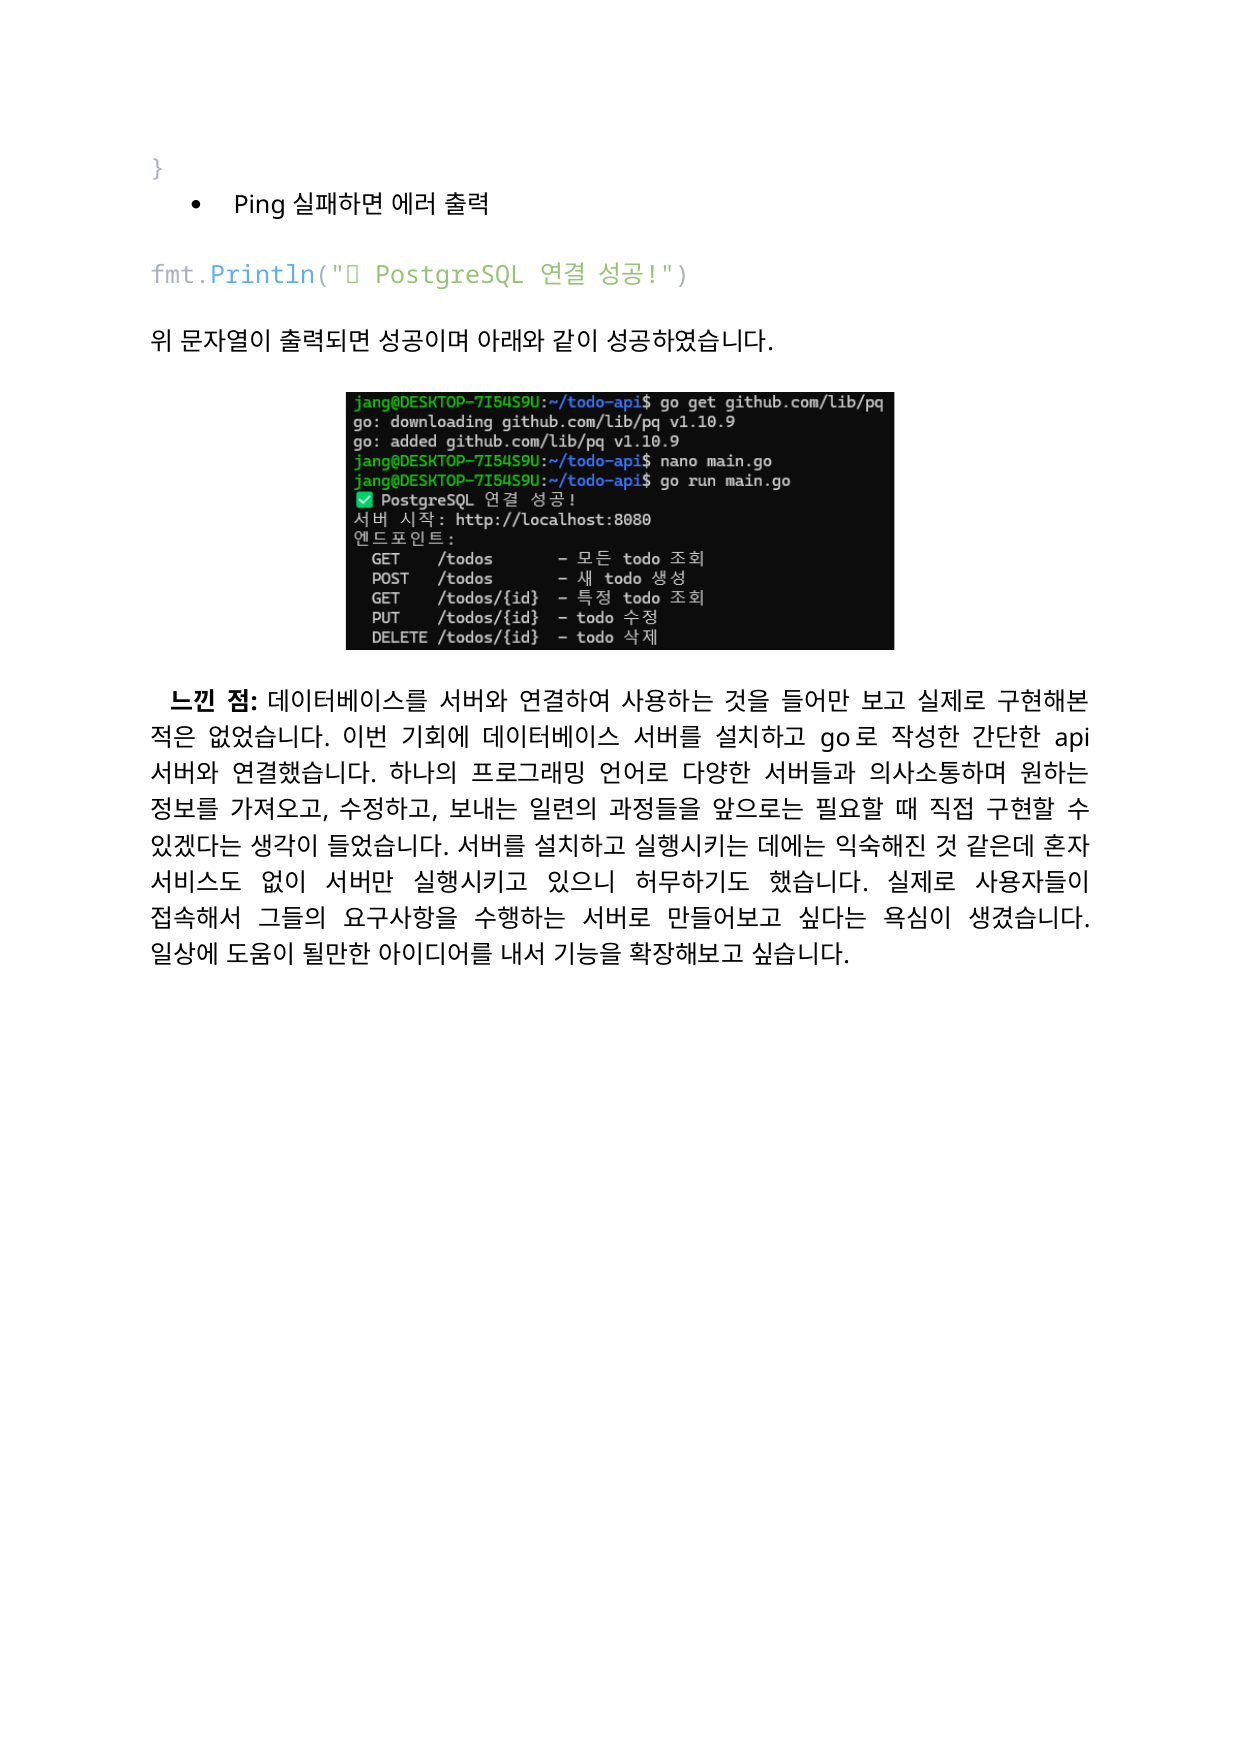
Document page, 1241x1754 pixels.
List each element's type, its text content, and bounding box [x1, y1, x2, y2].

text fmt.Println("✅ PostgreSQL 연결 성공!") [150, 254, 1090, 322]
text 느낀 점: 데이터베이스를 서버와 연결하여 사용하는 것을 들어만 보고 실제로 구현해본 적은 없었습니다. 이번 기회에 데이터베이스 서버를 설치하고 go로 작성한 간단한 api 서버와 연결했습니다. 하나의 프로그래밍 언어로 다양한 서버들과 의사소통하며 원하는 정보를 가져오고, 수정하고, 보내는 일련의 과정들을 앞으로는 필요할 때 직접 구현할 수 있겠다는 생각이 들었습니다. 서버를 설치하고 실행시키는 데에는 익숙해진 것 같은데 혼자 서비스도 없이 서버만 실행시키고 있으니 허무하기도 했습니다. 실제로 사용자들이 접속해서 그들의 요구사항을 수행하는 서버로 만들어보고 싶다는 욕심이 생겼습니다. 일상에 도움이 될만한 아이디어를 내서 기능을 확장해보고 싶습니다. [150, 681, 1090, 971]
list Ping 실패하면 에러 출력 [192, 184, 1090, 220]
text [150, 150, 1090, 184]
text 위 문자열이 출력되면 성공이며 아래와 같이 성공하였습니다. [150, 322, 1090, 358]
